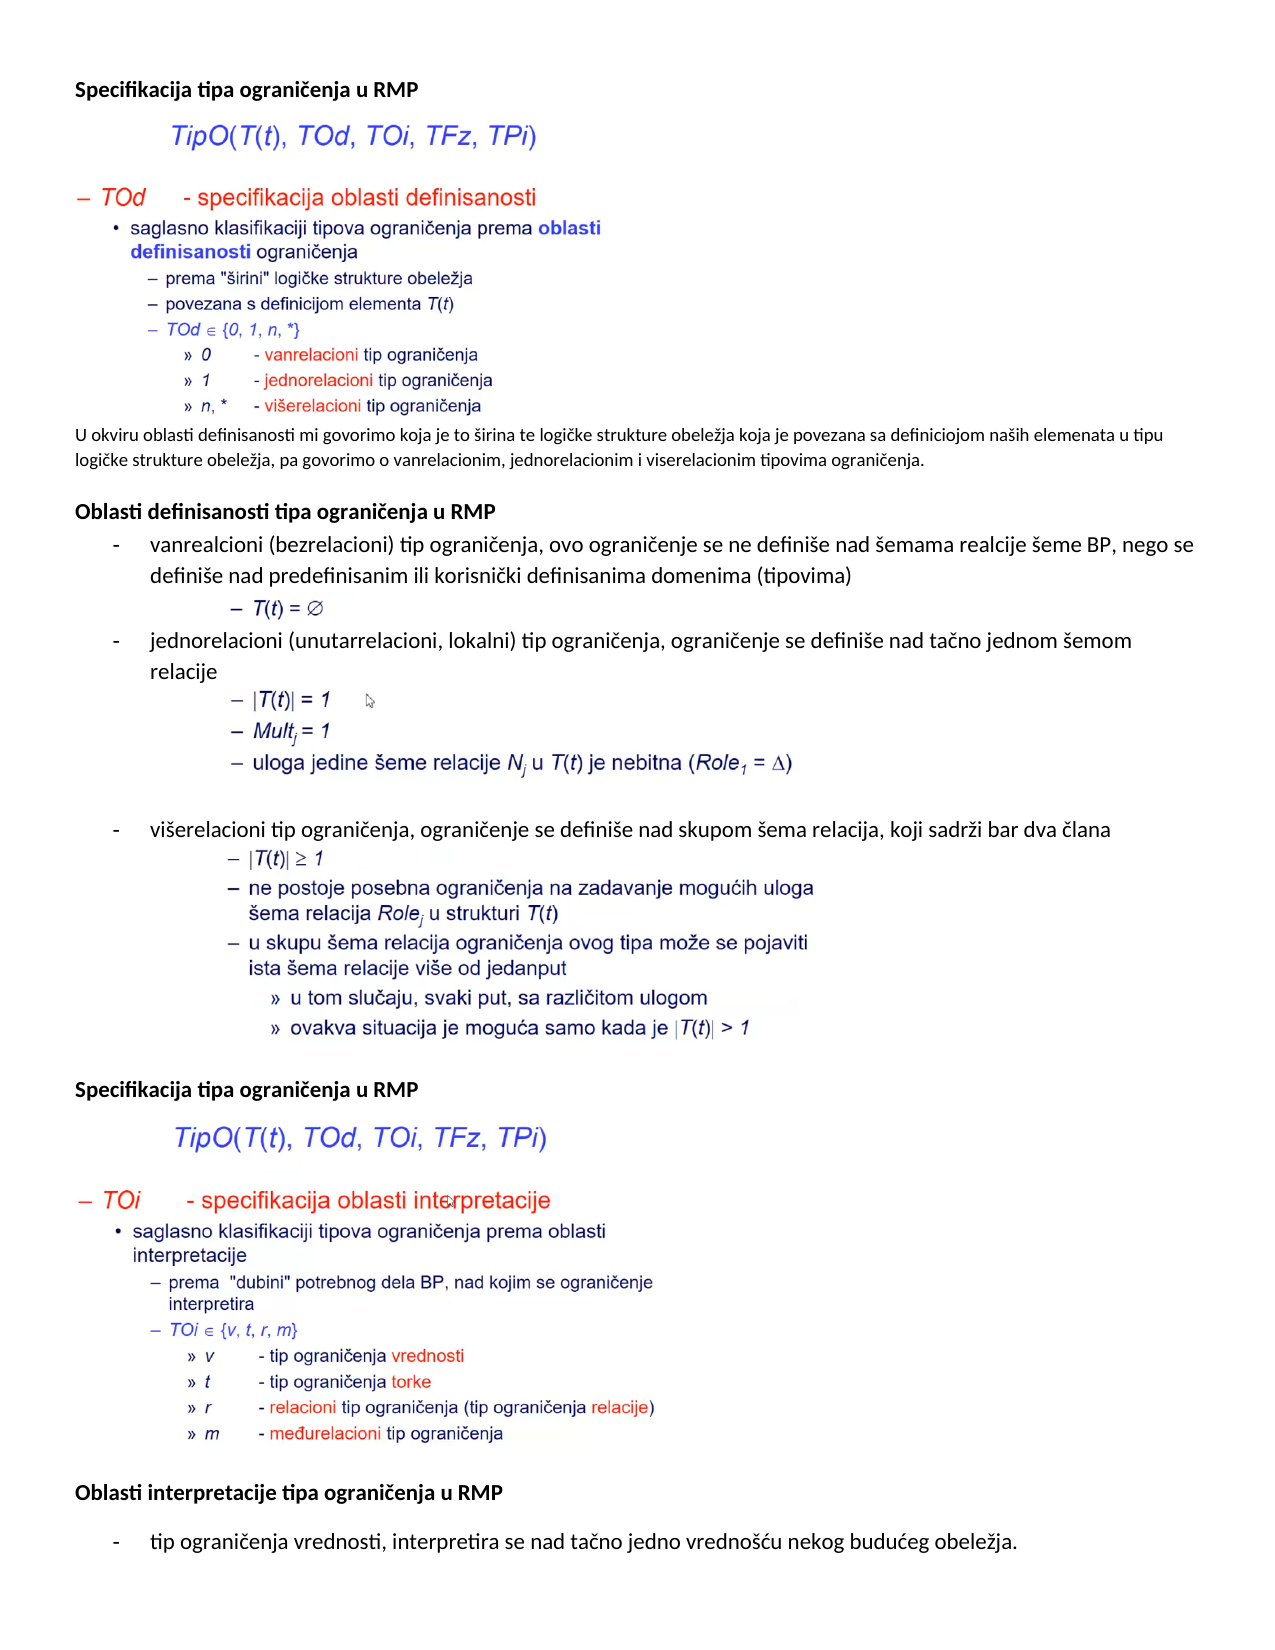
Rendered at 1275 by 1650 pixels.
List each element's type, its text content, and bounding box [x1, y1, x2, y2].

picture [225, 687, 811, 781]
picture [225, 846, 818, 1043]
list višerelacioni tip ograničenja, ograničenje se definiše nad skupom šema relacija, koji sadrži bar dva člana [112, 813, 1200, 844]
list jednorelacioni (unutarrelacioni, lokalni) tip ograničenja, ograničenje se definiše nad tačno jednom šemom relacije [112, 624, 1200, 685]
picture [75, 121, 604, 422]
text Oblasti interpretacije tipa ograničenja u RMP [75, 1478, 1200, 1506]
text U okviru oblasti definisanosti mi govorimo koja je to širina te logičke strukture obeležja koja je povezana sa definiciojom naših elemenata u tipu logičke strukture obeležja, pa govorimo o vanrelacionim, jednorelacionim i viserelacionim tipovima ograničenja. [75, 423, 1200, 471]
text Specifikacija tipa ograničenja u RMP [75, 75, 1200, 103]
list tip ograničenja vrednosti, interpretira se nad tačno jedno vrednošću nekog budućeg obeležja. [112, 1525, 1200, 1556]
picture [225, 591, 357, 622]
text Specifikacija tipa ograničenja u RMP [75, 1075, 1200, 1103]
picture [75, 1122, 657, 1446]
text Oblasti definisanosti tipa ograničenja u RMP [75, 497, 1200, 526]
list vanrealcioni (bezrelacioni) tip ograničenja, ovo ograničenje se ne definiše nad šemama realcije šeme BP, nego se definiše nad predefinisanim ili korisnički definisanima domenima (tipovima) [112, 528, 1200, 589]
